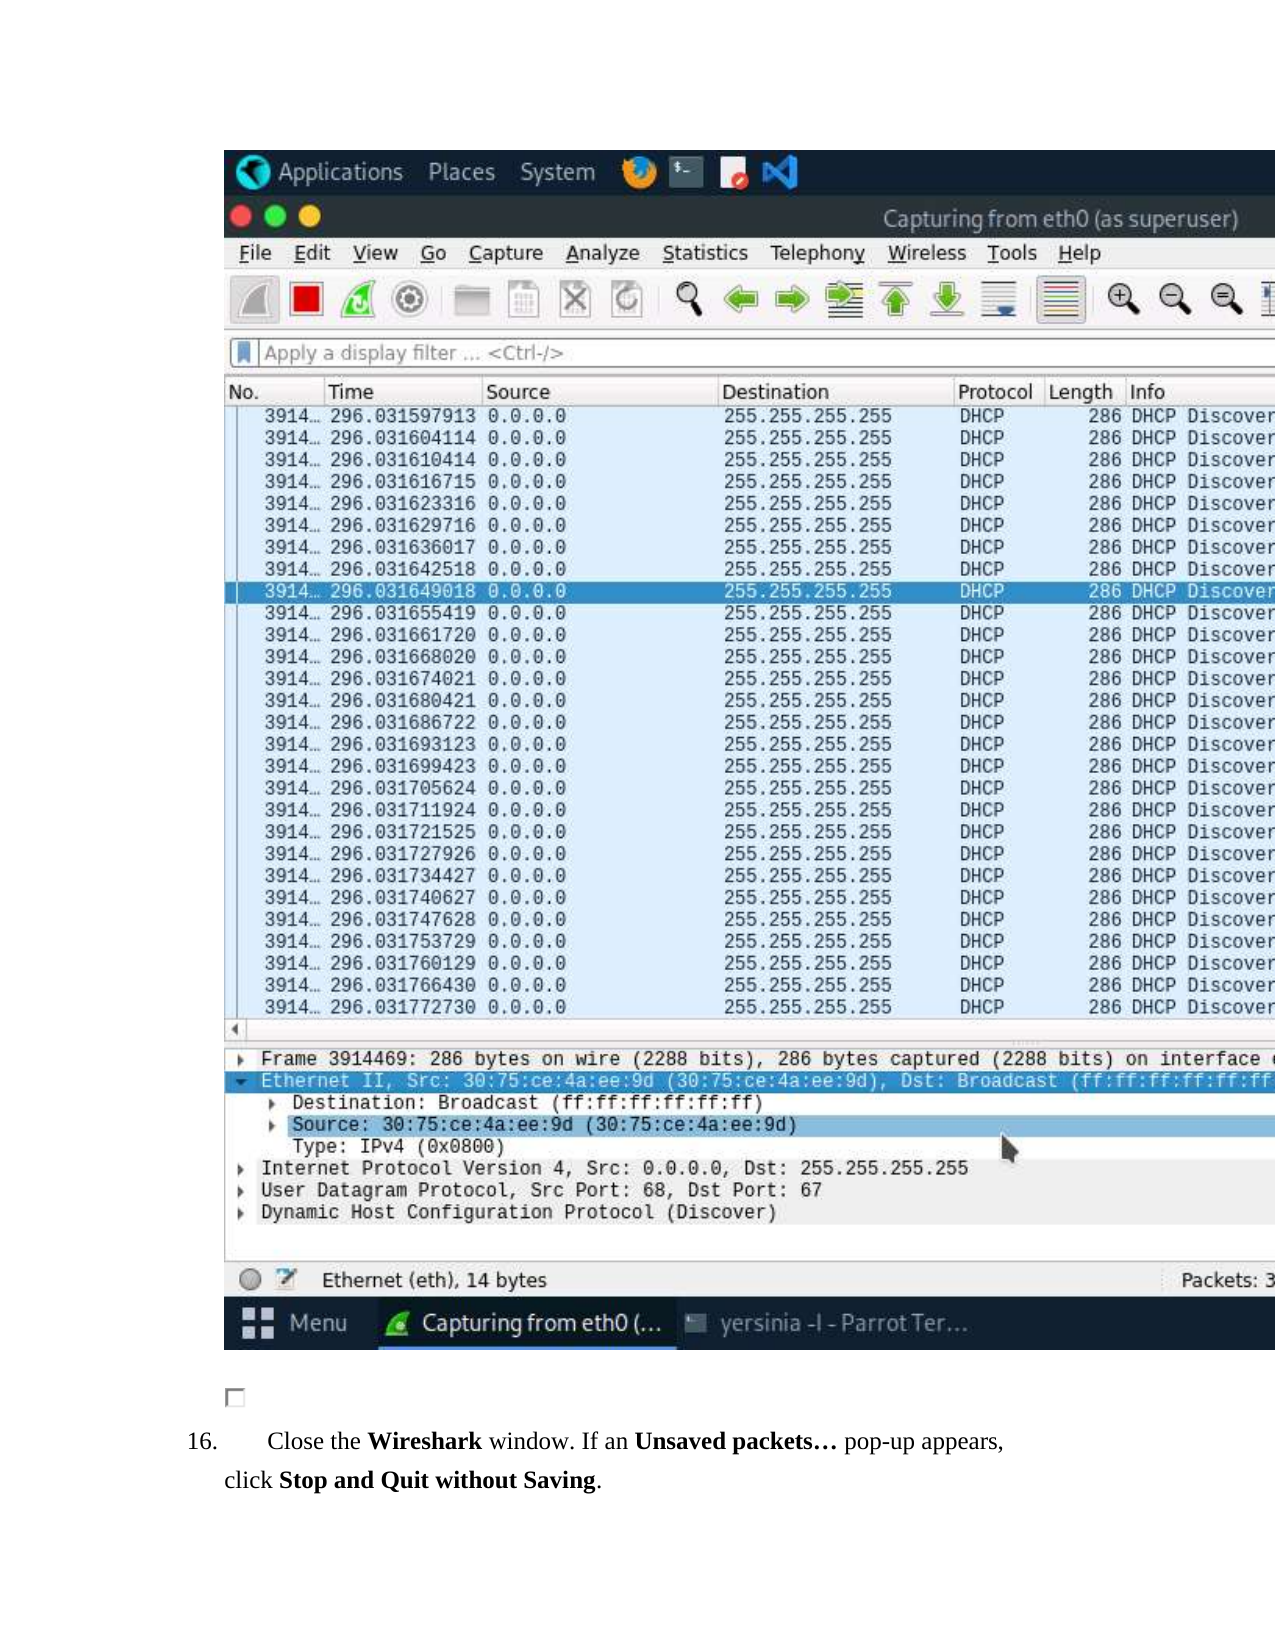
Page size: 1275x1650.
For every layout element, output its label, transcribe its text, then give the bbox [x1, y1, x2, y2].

list Close the Wireshark window. If an Unsaved packets… pop-up appears, click Stop and Quit without Saving. [187, 1381, 1094, 1494]
picture [224, 150, 1275, 1350]
